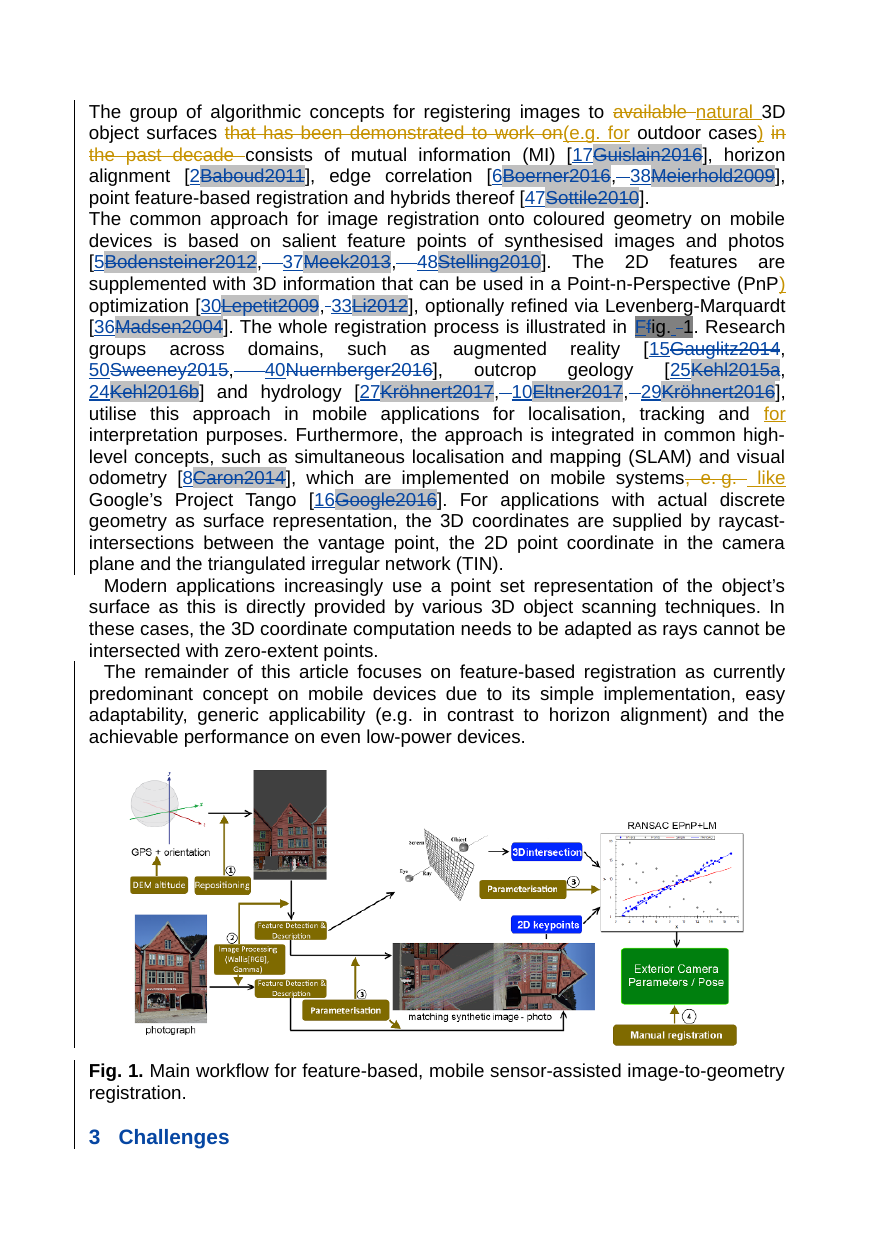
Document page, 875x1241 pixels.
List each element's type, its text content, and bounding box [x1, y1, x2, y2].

text Fig. 1. Main workflow for feature-based, mobile sensor-assisted image-to-geometry registration. [89, 1060, 785, 1103]
text The group of algorithmic concepts for registering images to 3D object surfaces outdoor cases consists of mutual information (MI) [15], horizon alignment [2], edge correlation [6,34], point feature-based registration and hybrids thereof [40]. [89, 100, 785, 208]
picture [127, 768, 748, 1048]
text 3 Challenges [89, 1125, 785, 1149]
text The common approach for image registration onto coloured geometry on mobile devices is based on salient feature points of synthesised images and photos [5,33,1]. The 2D features are supplemented with 3D information that can be used in a Point-n-Perspective (PnP optimization [27,29], optionally refined via Levenberg-Marquardt [32]. The whole registration process is illustrated in ig.1. Research groups across domains, such as augmented reality [13,1,36], outcrop geology [23,22] and hydrology [1,10,26], utilise this approach in mobile applications for localisation, tracking and interpretation purposes. Furthermore, the approach is integrated in common high-level concepts, such as simultaneous localisation and mapping (SLAM) and visual odometry [8], which are implemented on mobile systemsGoogle’s Project Tango [14]. For applications with actual discrete geometry as surface representation, the 3D coordinates are supplied by raycast-intersections between the vantage point, the 2D point coordinate in the camera plane and the triangulated irregular network (TIN). [89, 208, 785, 575]
text The remainder of this article focuses on feature-based registration as currently predominant concept on mobile devices due to its simple implementation, easy adaptability, generic applicability (e.g. in contrast to horizon alignment) and the achievable performance on even low-power devices. [89, 661, 785, 747]
text Modern applications increasingly use a point set representation of the object’s surface as this is directly provided by various 3D object scanning techniques. In these cases, the 3D coordinate computation needs to be adapted as rays cannot be intersected with zero-extent points. [89, 575, 785, 661]
